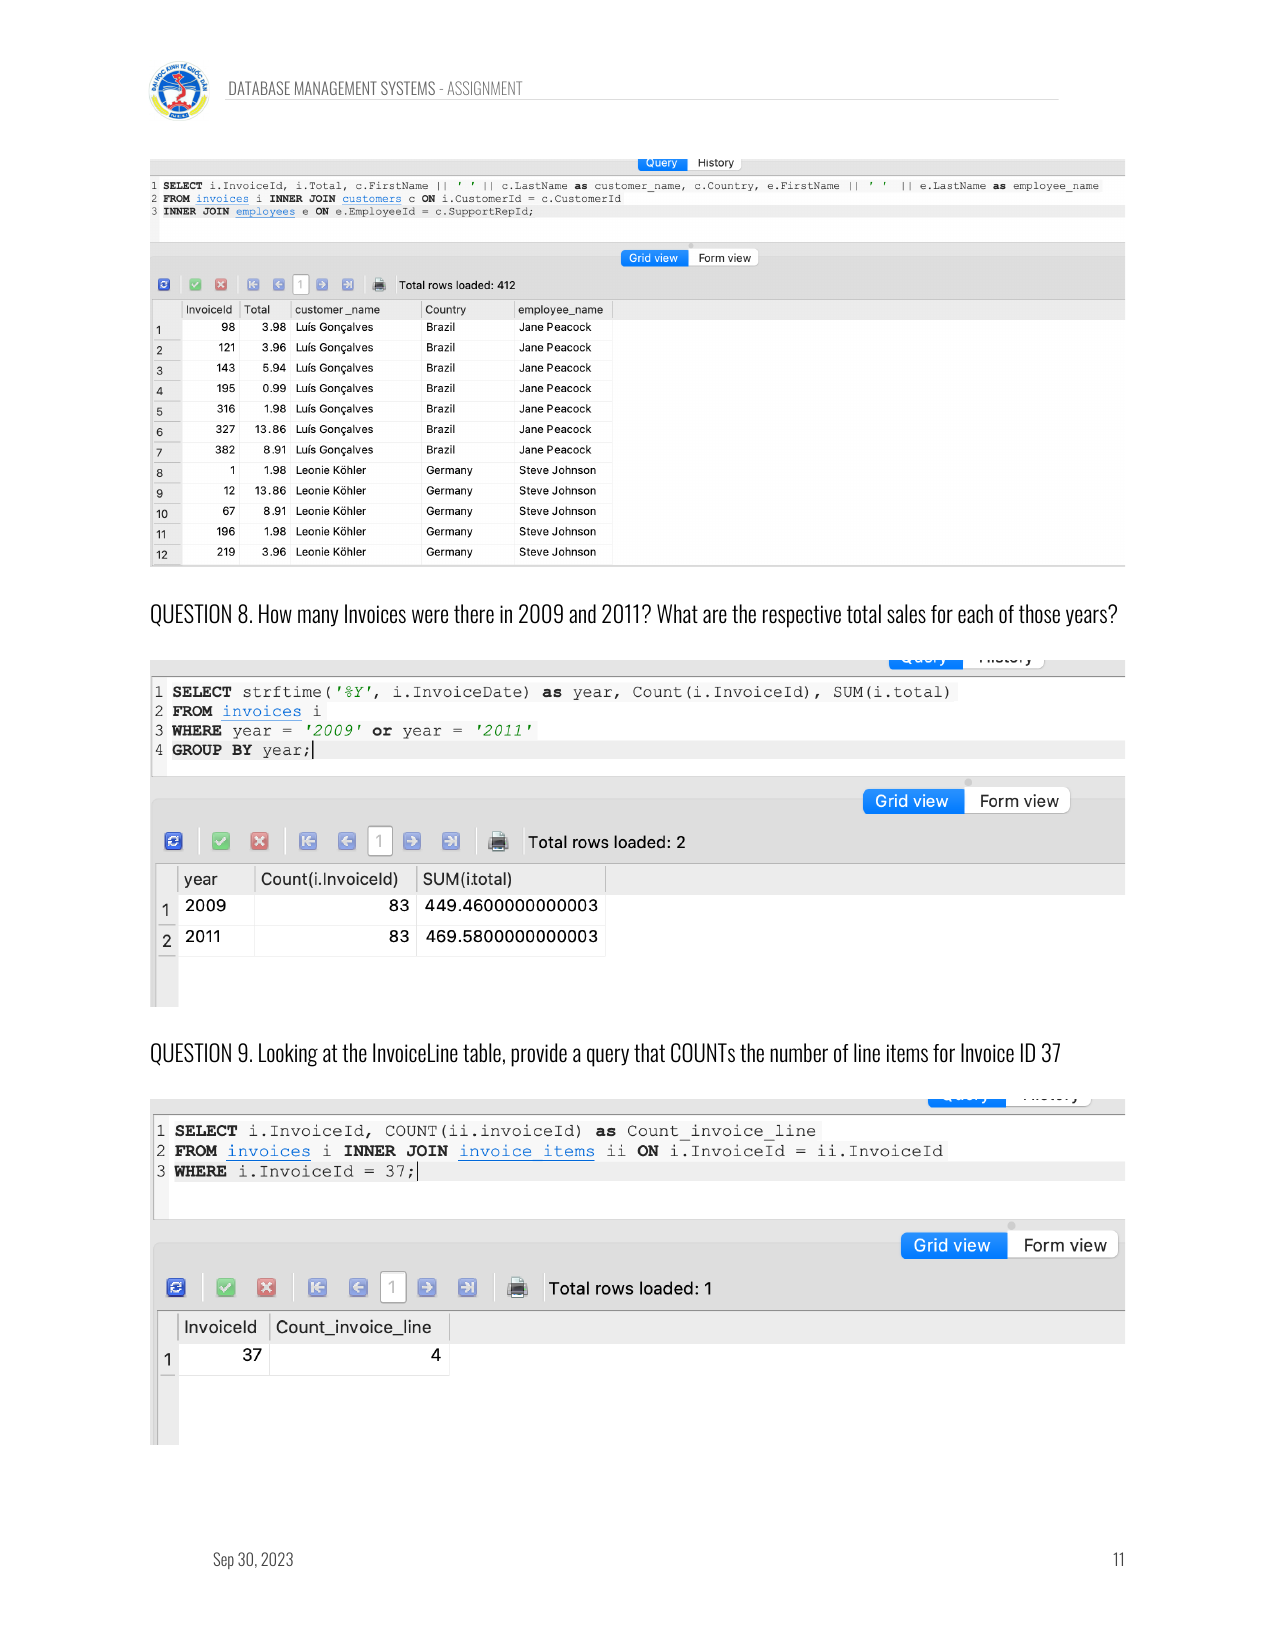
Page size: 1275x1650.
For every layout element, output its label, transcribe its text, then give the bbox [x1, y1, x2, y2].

picture [150, 1099, 1125, 1445]
picture [150, 159, 1125, 567]
text QUESTION 8. How many Invoices were there in 2009 and 2011? What are the respective total sales for each of those years? [150, 596, 1125, 630]
picture [148, 60, 210, 121]
picture [150, 660, 1125, 1007]
text QUESTION 9. Looking at the InvoiceLine table, provide a query that COUNTs the number of line items for Invoice ID 37 [150, 1035, 1125, 1069]
